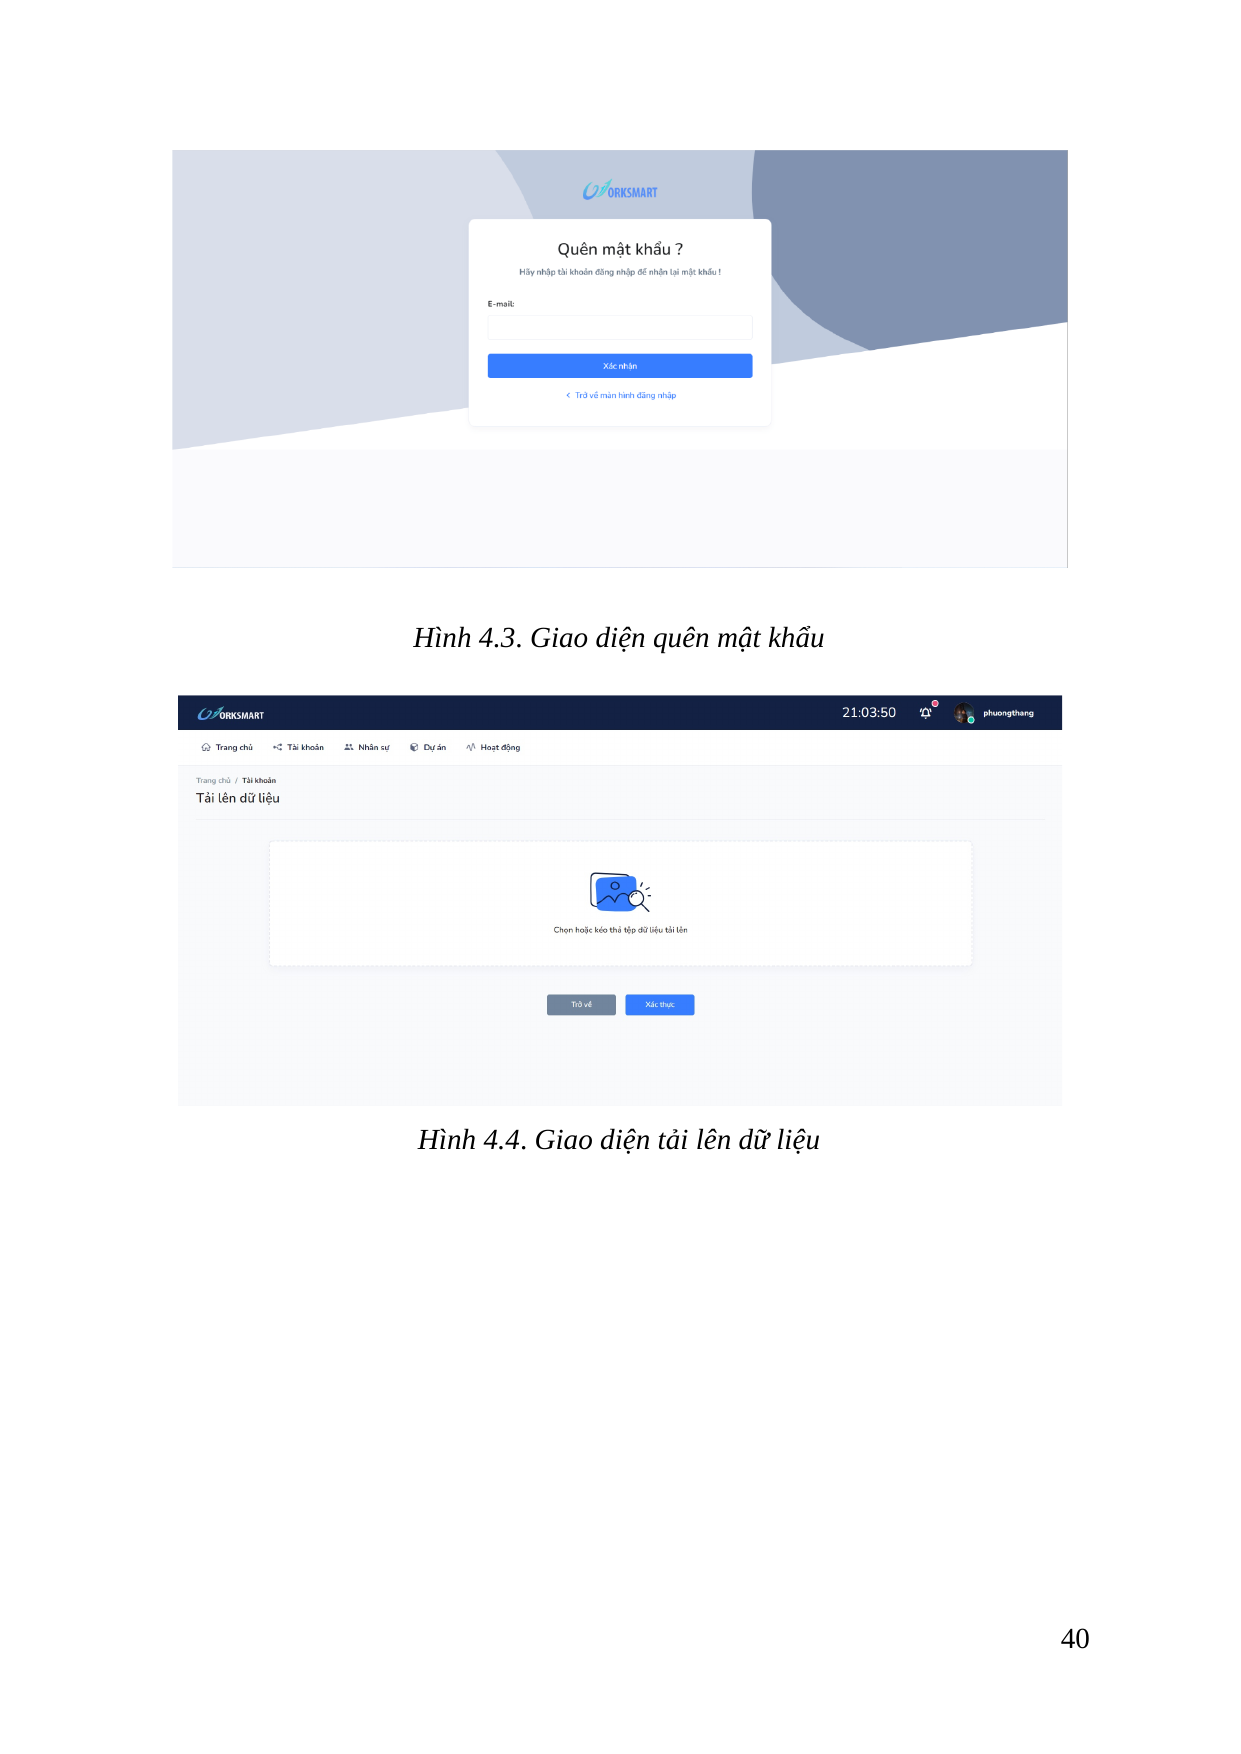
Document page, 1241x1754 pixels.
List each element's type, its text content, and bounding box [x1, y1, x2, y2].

text Hình 4.4. Giao diện tải lên dữ liệu [150, 1122, 1090, 1156]
text Hình 4.3. Giao diện quên mật khẩu [150, 620, 1090, 653]
picture [172, 150, 1068, 568]
picture [178, 695, 1063, 1106]
